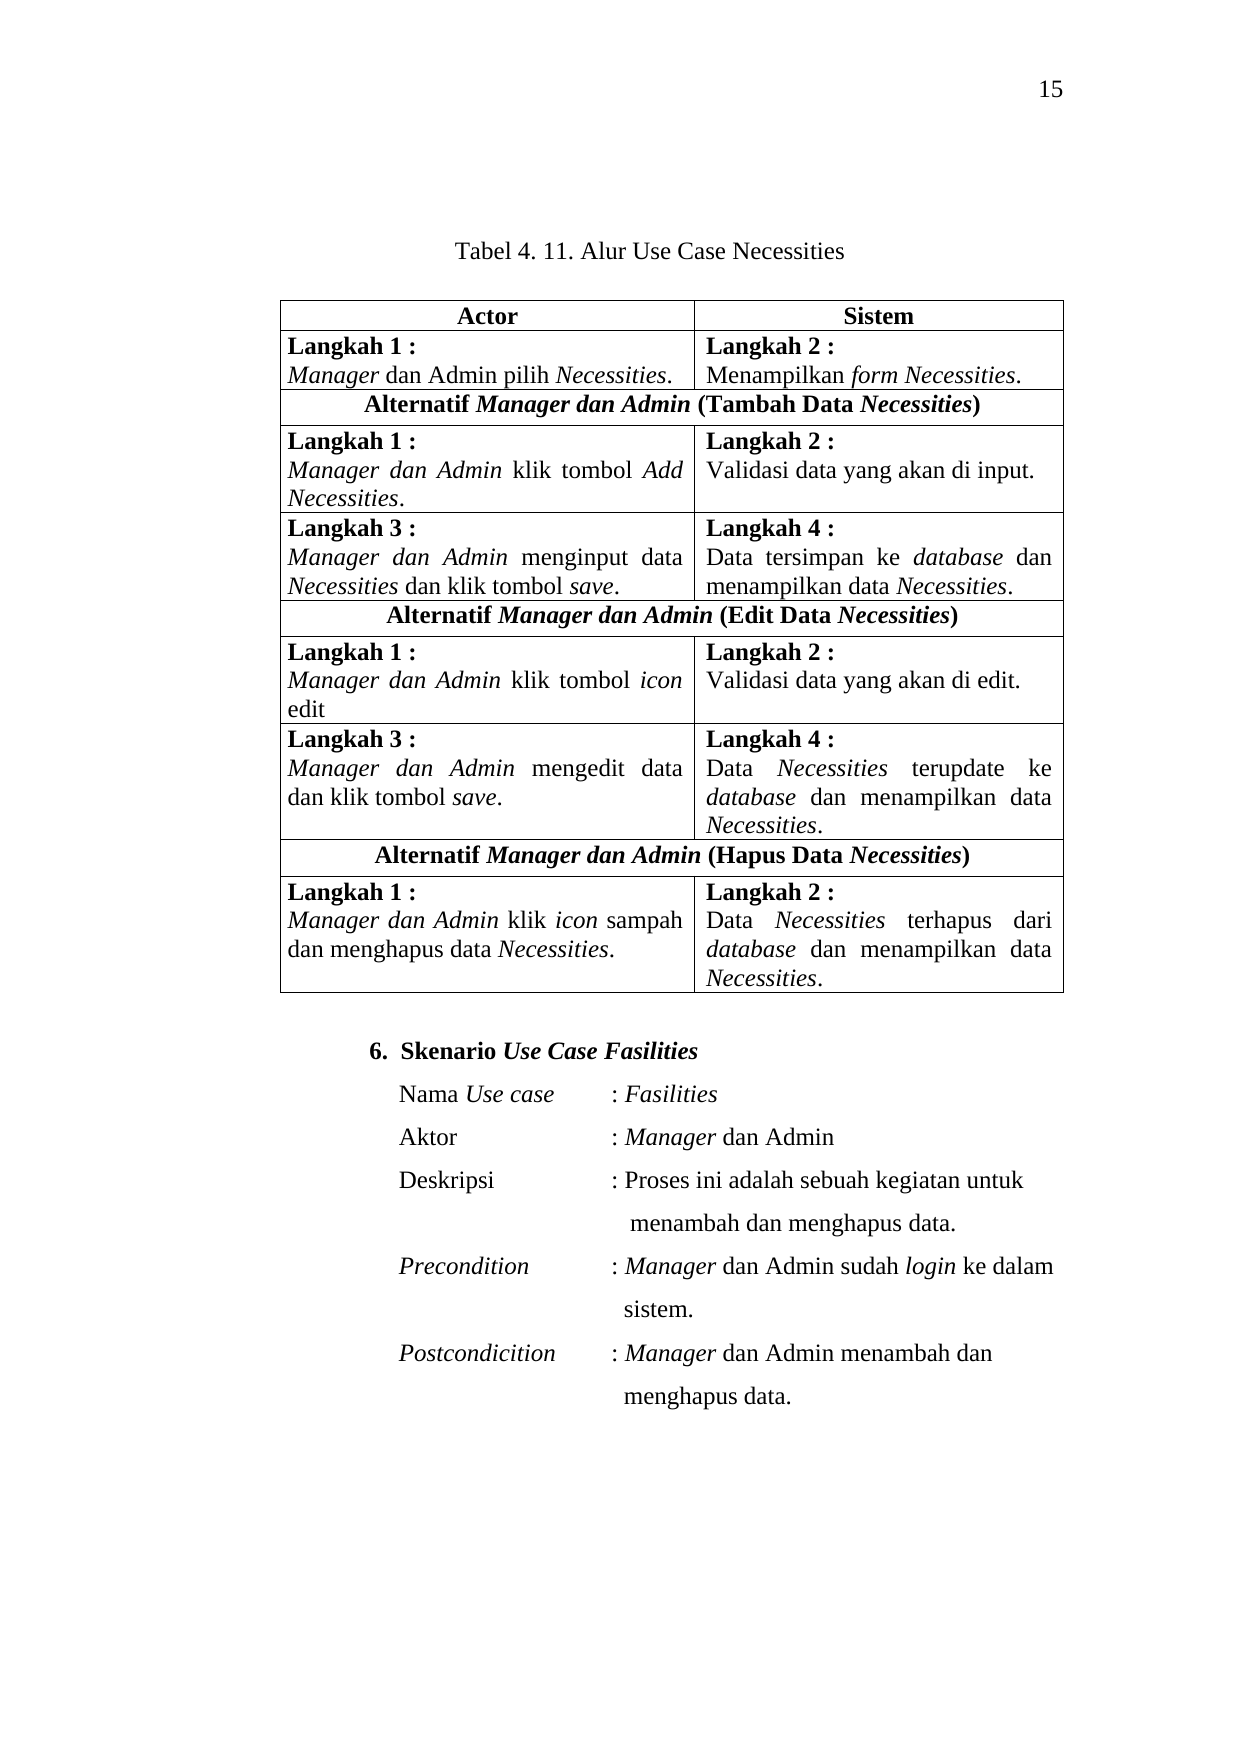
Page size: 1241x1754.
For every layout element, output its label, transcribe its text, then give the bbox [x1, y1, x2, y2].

table_cell Langkah 2 : Menampilkan form Necessities. [695, 331, 1063, 388]
table_cell Langkah 4 : Data Necessities terupdate ke database dan menampilkan data Necessities. [695, 724, 1063, 839]
table_cell Langkah 2 : Data Necessities terhapus dari database dan menampilkan data Necessities. [695, 877, 1063, 992]
table_cell Langkah 1 : Manager dan Admin klik icon sampah dan menghapus data Necessities. [281, 877, 694, 992]
table_cell Langkah 1 : Manager dan Admin pilih Necessities. [281, 331, 694, 388]
table_cell Langkah 4 : Data tersimpan ke database dan menampilkan data Necessities. [695, 513, 1063, 599]
text Postcondicition : Manager dan Admin menambah dan [399, 1338, 1063, 1366]
table_header Sistem [695, 301, 1063, 330]
text Nama Use case : Fasilities [376, 1079, 1063, 1108]
table_cell Alternatif Manager dan Admin (Hapus Data Necessities) [281, 840, 1063, 876]
table_header Actor [281, 301, 694, 330]
text sistem. [549, 1294, 1063, 1323]
text Tabel 4. 11. Alur Use Case Necessities [236, 236, 1063, 265]
table_cell Langkah 1 : Manager dan Admin klik tombol Add Necessities. [281, 426, 694, 512]
text Aktor : Manager dan Admin [376, 1122, 1063, 1151]
text menambah dan menghapus data. [589, 1208, 1063, 1237]
table_cell Langkah 3 : Manager dan Admin menginput data Necessities dan klik tombol save. [281, 513, 694, 599]
table_cell Alternatif Manager dan Admin (Tambah Data Necessities) [281, 390, 1063, 425]
table_cell Alternatif Manager dan Admin (Edit Data Necessities) [281, 601, 1063, 636]
table_cell Langkah 3 : Manager dan Admin mengedit data dan klik tombol save. [281, 724, 694, 839]
table_cell Langkah 2 : Validasi data yang akan di input. [695, 426, 1063, 512]
text 6. Skenario Use Case Fasilities [369, 1036, 1063, 1064]
text menghapus data. [549, 1381, 1063, 1409]
table_cell Langkah 1 : Manager dan Admin klik tombol icon edit [281, 637, 694, 723]
text Deskripsi : Proses ini adalah sebuah kegiatan untuk [376, 1165, 1063, 1194]
table_cell Langkah 2 : Validasi data yang akan di edit. [695, 637, 1063, 723]
text Precondition : Manager dan Admin sudah login ke dalam [399, 1251, 1063, 1280]
